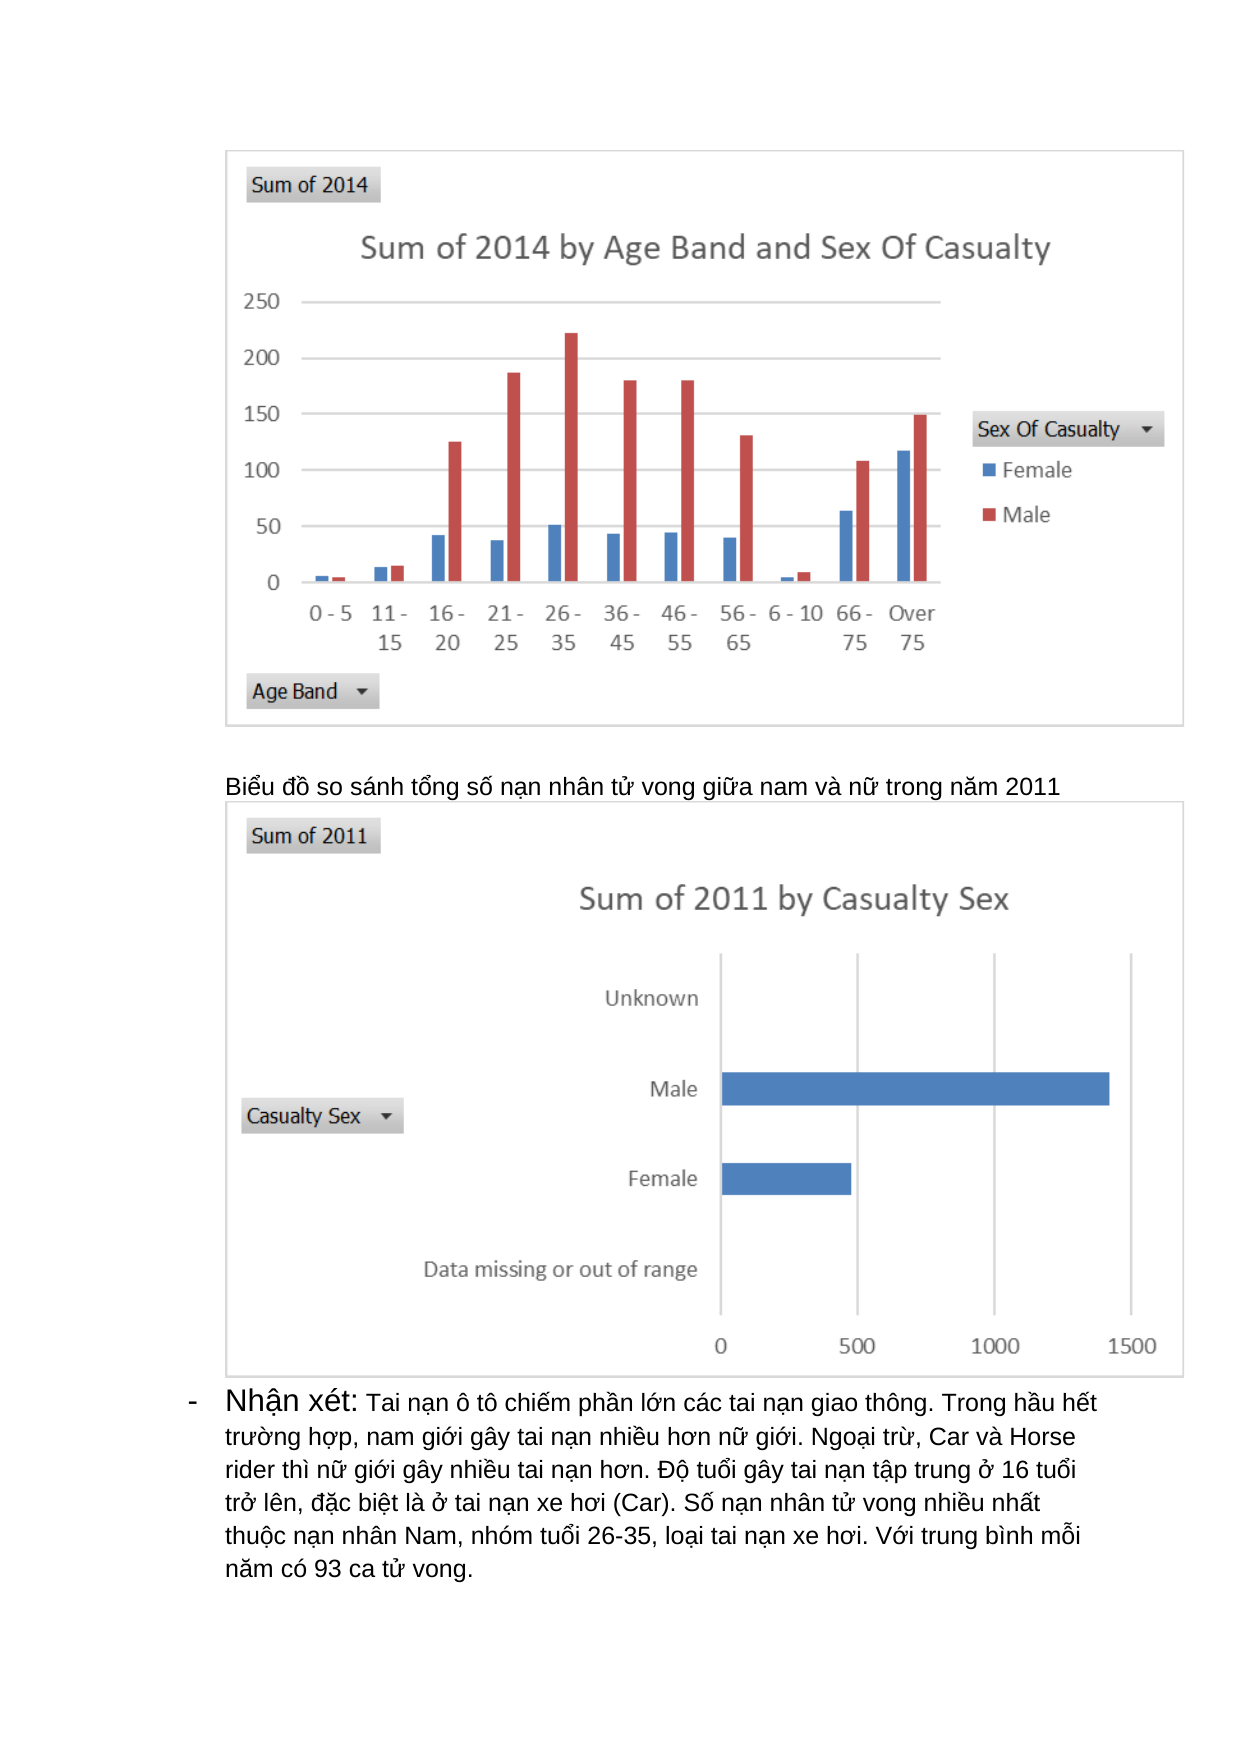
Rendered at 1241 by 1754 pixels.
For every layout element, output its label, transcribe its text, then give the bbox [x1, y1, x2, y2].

text Biểu đồ so sánh tổng số nạn nhân tử vong giữa nam và nữ trong năm 2011 [225, 772, 1109, 801]
list Nhận xét: Tai nạn ô tô chiếm phần lớn các tai nạn giao thông. Trong hầu hết trường hợp, nam giới gây tai nạn nhiều hơn nữ giới. Ngoại trừ, Car và Horse rider thì nữ giới gây nhiều tai nạn hơn. Độ tuổi gây tai nạn tập trung ở 16 tuổi trở lên, đặc biệt là ở tai nạn xe hơi (Car). Số nạn nhân tử vong nhiều nhất thuộc nạn nhân Nam, nhóm tuổi 26-35, loại tai nạn xe hơi. Với trung bình mỗi năm có 93 ca tử vong. [187, 1382, 1109, 1583]
picture [225, 150, 1185, 727]
picture [225, 801, 1185, 1378]
